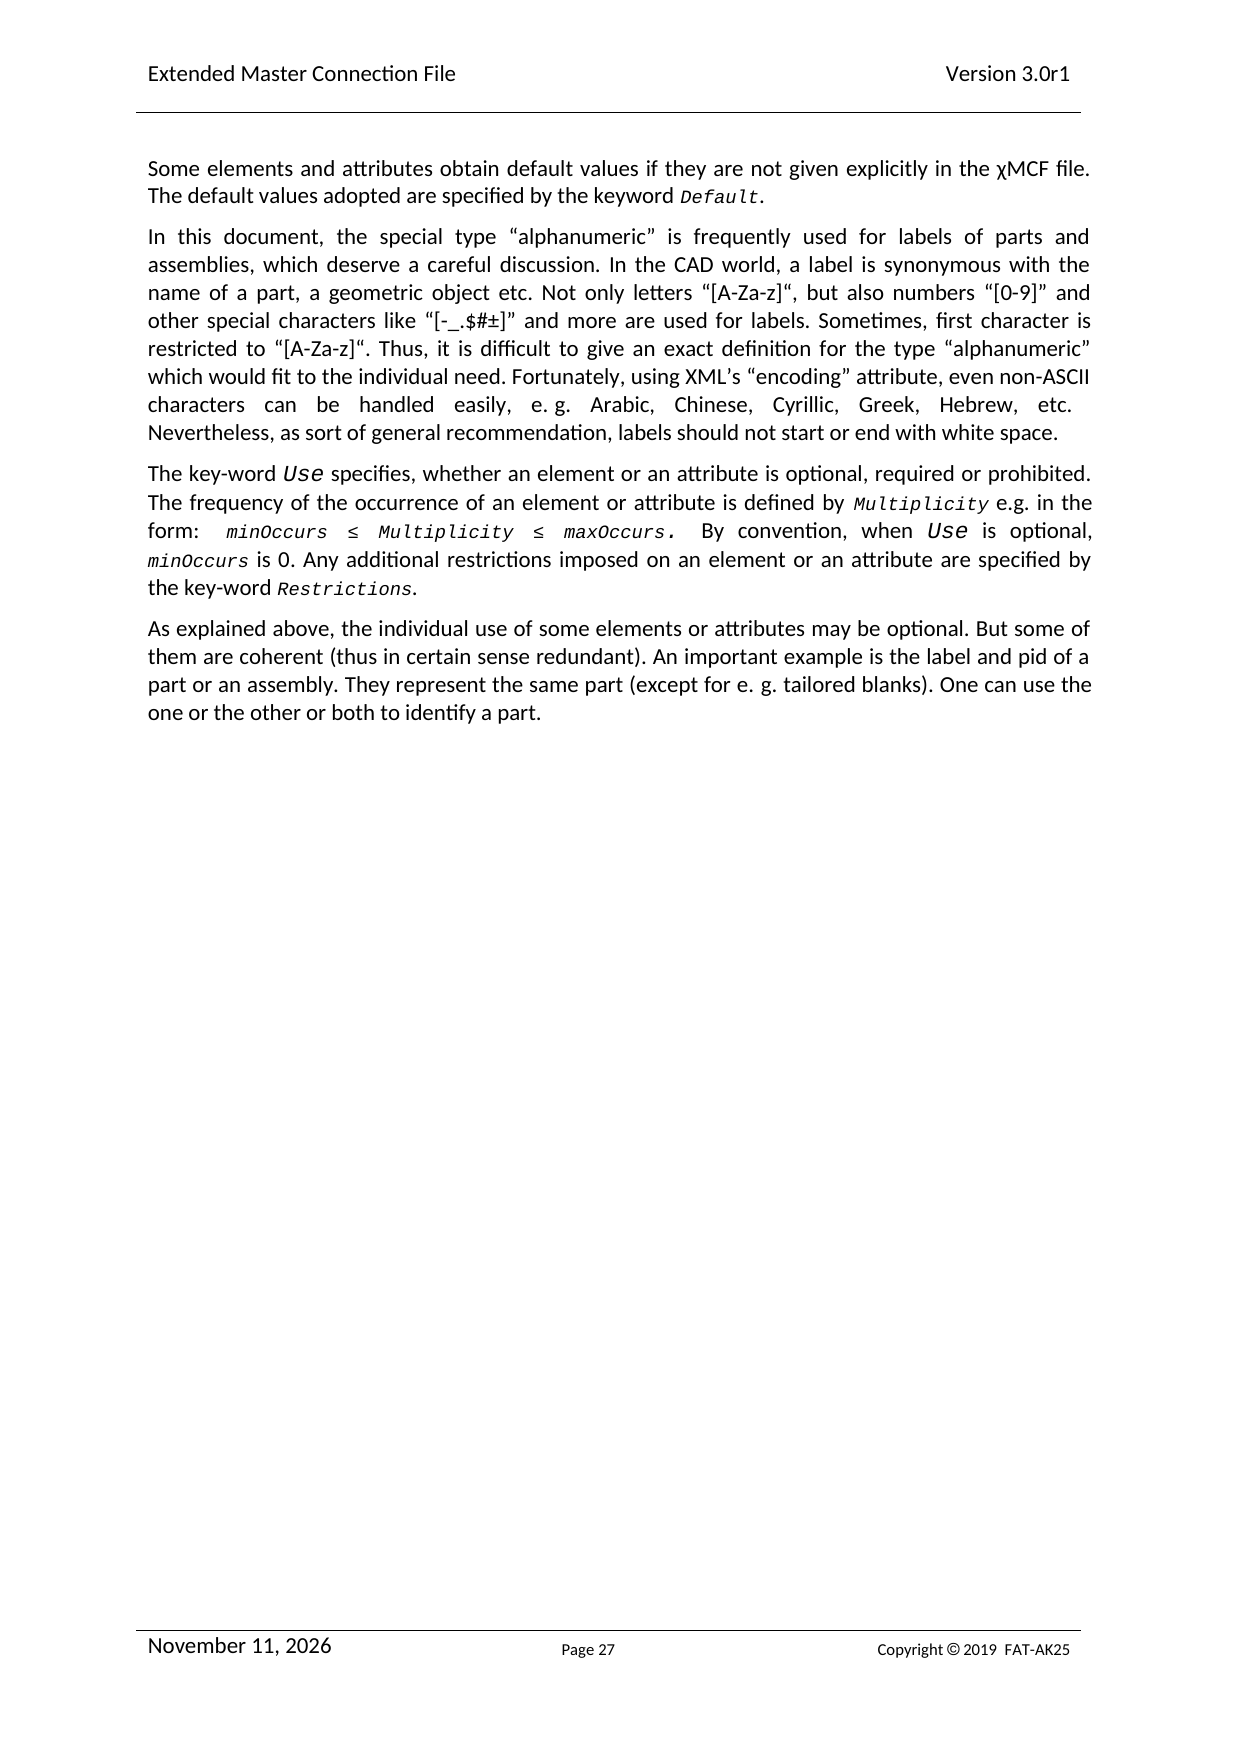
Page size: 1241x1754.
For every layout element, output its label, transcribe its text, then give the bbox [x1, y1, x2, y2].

text The key-word Use specifies, whether an element or an attribute is optional, required or prohibited. The frequency of the occurrence of an element or attribute is defined by Multiplicity e.g. in the form: minOccurs ≤ Multiplicity ≤ maxOccurs. By convention, when Use is optional, minOccurs is 0. Any additional restrictions imposed on an element or an attribute are specified by the key-word Restrictions. [148, 459, 1092, 601]
text As explained above, the individual use of some elements or attributes may be optional. But some of them are coherent (thus in certain sense redundant). An important example is the label and pid of a part or an assembly. They represent the same part (except for e. g. tailored blanks). One can use the one or the other or both to identify a part. [148, 614, 1092, 726]
text Some elements and attributes obtain default values if they are not given explicitly in the χMCF file. The default values adopted are specified by the keyword Default. [148, 154, 1092, 210]
text In this document, the special type “alphanumeric” is frequently used for labels of parts and assemblies, which deserve a careful discussion. In the CAD world, a label is synonymous with the name of a part, a geometric object etc. Not only letters “[A-Za-z]“, but also numbers “[0-9]” and other special characters like “[-_.$#±]” and more are used for labels. Sometimes, first character is restricted to “[A-Za-z]“. Thus, it is difficult to give an exact definition for the type “alphanumeric” which would fit to the individual need. Fortunately, using XML’s “encoding” attribute, even non-ASCII characters can be handled easily, e. g. Arabic, Chinese, Cyrillic, Greek, Hebrew, etc. Nevertheless, as sort of general recommendation, labels should not start or end with white space. [148, 222, 1092, 446]
